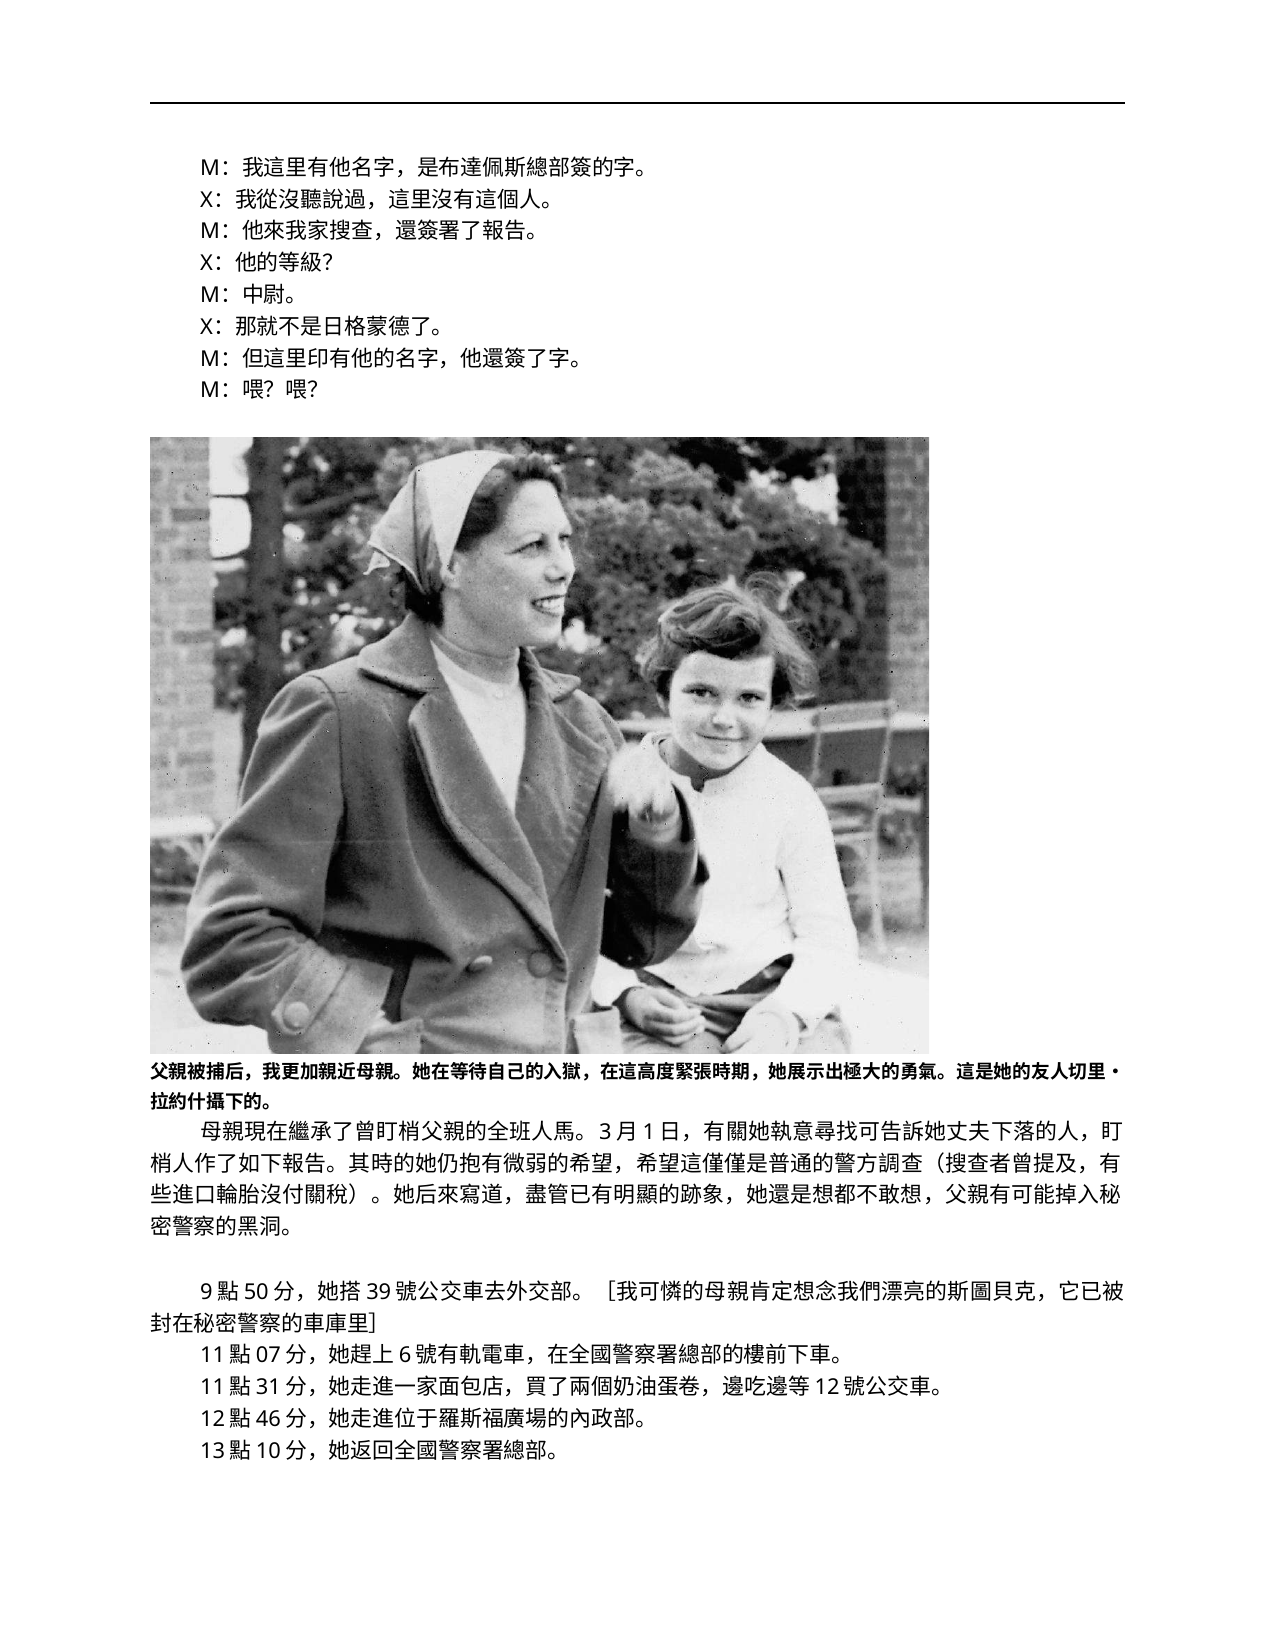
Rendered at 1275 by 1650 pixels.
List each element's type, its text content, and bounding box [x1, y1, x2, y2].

text X：那就不是日格蒙德了。 [150, 309, 1125, 341]
text 11點07分，她趕上6號有軌電車，在全國警察署總部的樓前下車。 [150, 1337, 1125, 1369]
text X：我從沒聽說過，這里沒有這個人。 [150, 182, 1125, 213]
text 13點10分，她返回全國警察署總部。 [150, 1433, 1125, 1464]
text M：但這里印有他的名字，他還簽了字。 [150, 341, 1125, 372]
text M：他來我家搜查，還簽署了報告。 [150, 213, 1125, 245]
text M：我這里有他名字，是布達佩斯總部簽的字。 [150, 150, 1125, 182]
text 11點31分，她走進一家面包店，買了兩個奶油蛋卷，邊吃邊等12號公交車。 [150, 1369, 1125, 1401]
text 母親現在繼承了曾盯梢父親的全班人馬。3月1日，有關她執意尋找可告訴她丈夫下落的人，盯梢人作了如下報告。其時的她仍抱有微弱的希望，希望這僅僅是普通的警方調查（搜查者曾提及，有些進口輪胎沒付關稅）。她后來寫道，盡管已有明顯的跡象，她還是想都不敢想，父親有可能掉入秘密警察的黑洞。 [150, 1114, 1125, 1241]
picture [150, 437, 930, 1054]
text 父親被捕后，我更加親近母親。她在等待自己的入獄，在這高度緊張時期，她展示出極大的勇氣。這是她的友人切里·拉約什攝下的。 [150, 1054, 1125, 1114]
text 12點46分，她走進位于羅斯福廣場的內政部。 [150, 1401, 1125, 1433]
text M：喂？喂？ [150, 372, 1125, 404]
text 9點50分，她搭39號公交車去外交部。［我可憐的母親肯定想念我們漂亮的斯圖貝克，它已被封在秘密警察的車庫里］ [150, 1274, 1125, 1337]
text X：他的等級？ [150, 245, 1125, 277]
text M：中尉。 [150, 277, 1125, 309]
